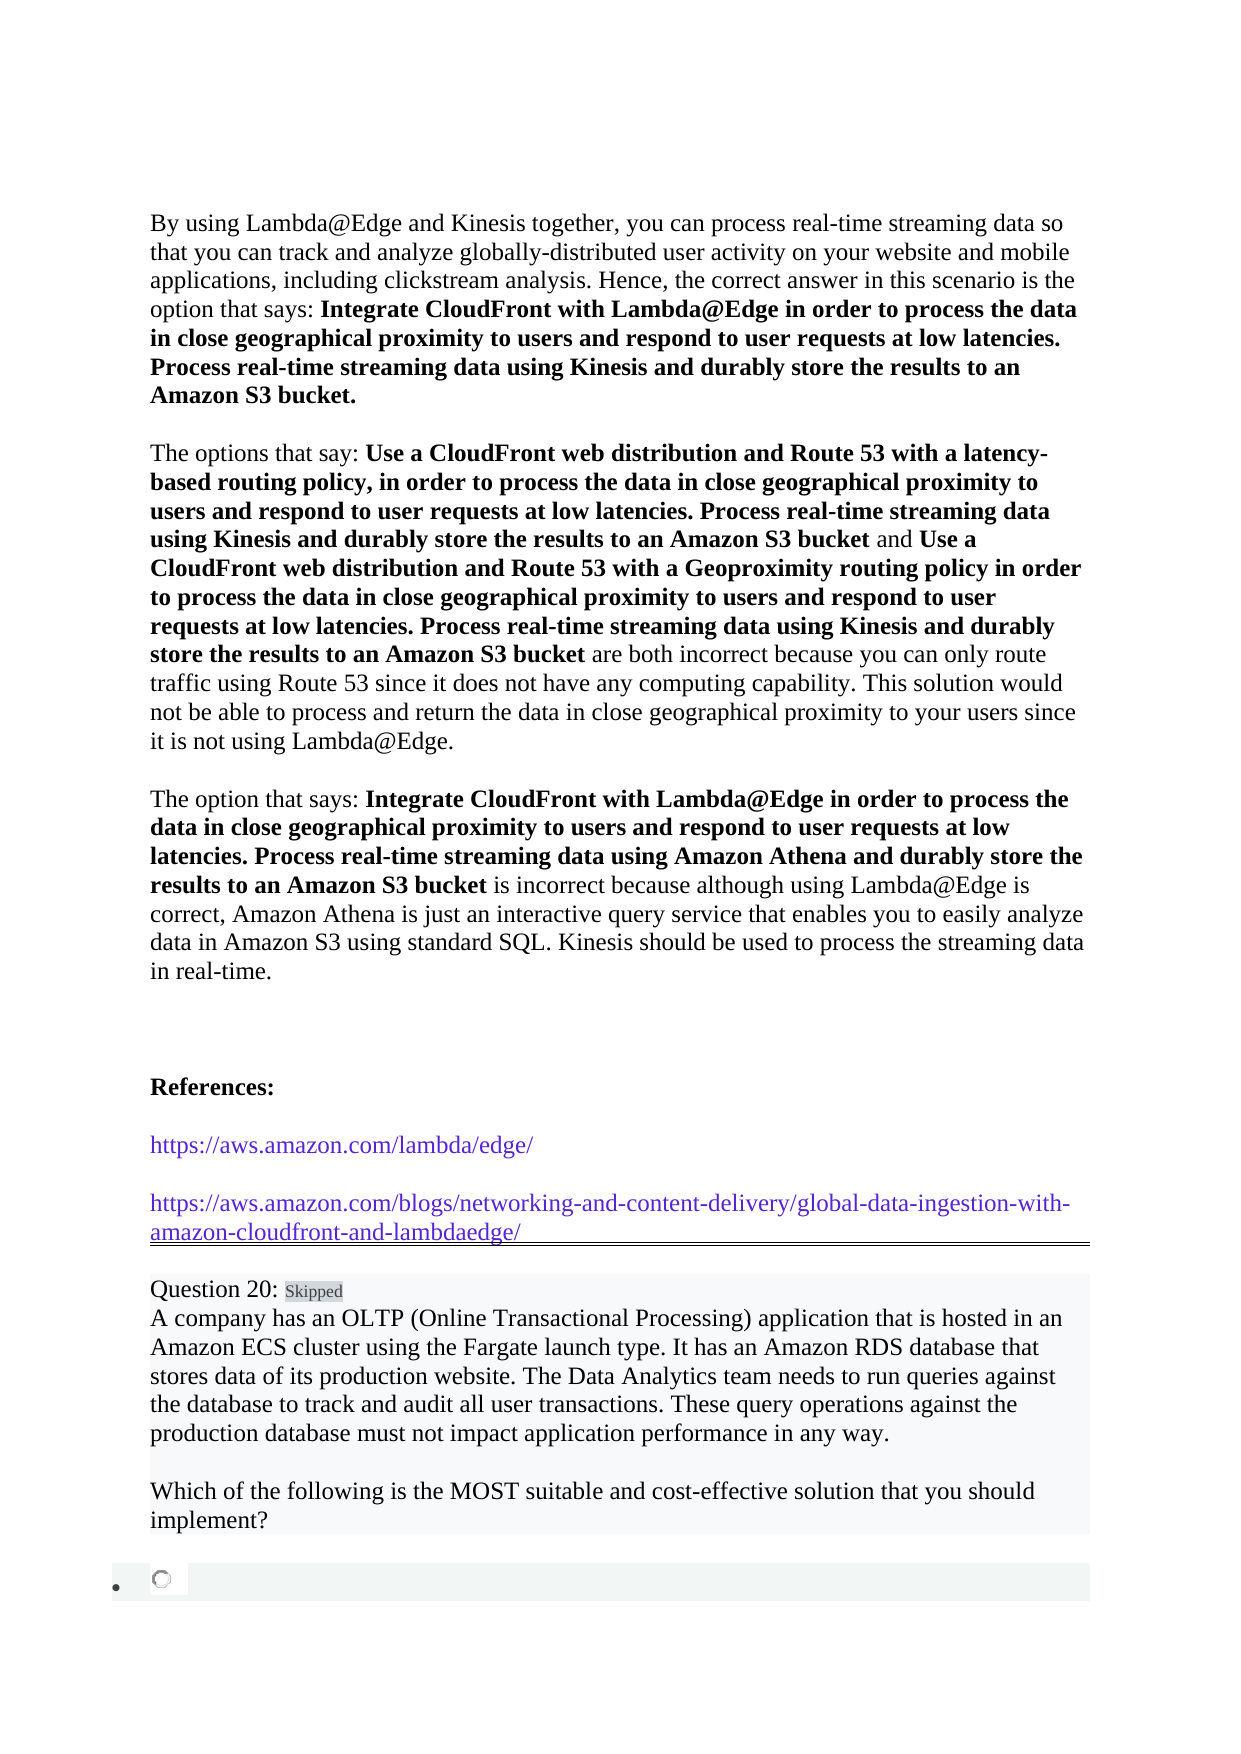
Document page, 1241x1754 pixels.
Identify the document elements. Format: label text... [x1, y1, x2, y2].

text References: [150, 1072, 1090, 1101]
text Which of the following is the MOST suitable and cost-effective solution that you should implement? [150, 1476, 1090, 1534]
text https://aws.amazon.com/lambda/edge/ [150, 1130, 1090, 1159]
text A company has an OLTP (Online Transactional Processing) application that is hosted in an Amazon ECS cluster using the Fargate launch type. It has an Amazon RDS database that stores data of its production website. The Data Analytics team needs to run queries against the database to track and audit all user transactions. These query operations against the production database must not impact application performance in any way. [150, 1303, 1090, 1447]
list ​ [112, 1563, 1090, 1601]
text By using Lambda@Edge and Kinesis together, you can process real-time streaming data so that you can track and analyze globally-distributed user activity on your website and mobile applications, including clickstream analysis. Hence, the correct answer in this scenario is the option that says: Integrate CloudFront with Lambda@Edge in order to process the data in close geographical proximity to users and respond to user requests at low latencies. Process real-time streaming data using Kinesis and durably store the results to an Amazon S3 bucket. [150, 208, 1090, 409]
text Question 20: Skipped [150, 1274, 1090, 1303]
text The option that says: Integrate CloudFront with Lambda@Edge in order to process the data in close geographical proximity to users and respond to user requests at low latencies. Process real-time streaming data using Amazon Athena and durably store the results to an Amazon S3 bucket is incorrect because although using Lambda@Edge is correct, Amazon Athena is just an interactive query service that enables you to easily analyze data in Amazon S3 using standard SQL. Kinesis should be used to process the streaming data in real-time. [150, 784, 1090, 985]
text The options that say: Use a CloudFront web distribution and Route 53 with a latency-based routing policy, in order to process the data in close geographical proximity to users and respond to user requests at low latencies. Process real-time streaming data using Kinesis and durably store the results to an Amazon S3 bucket and Use a CloudFront web distribution and Route 53 with a Geoproximity routing policy in order to process the data in close geographical proximity to users and respond to user requests at low latencies. Process real-time streaming data using Kinesis and durably store the results to an Amazon S3 bucket are both incorrect because you can only route traffic using Route 53 since it does not have any computing capability. This solution would not be able to process and return the data in close geographical proximity to your users since it is not using Lambda@Edge. [150, 438, 1090, 754]
text https://aws.amazon.com/blogs/networking-and-content-delivery/global-data-ingestion-with-amazon-cloudfront-and-lambdaedge/ [150, 1188, 1090, 1242]
